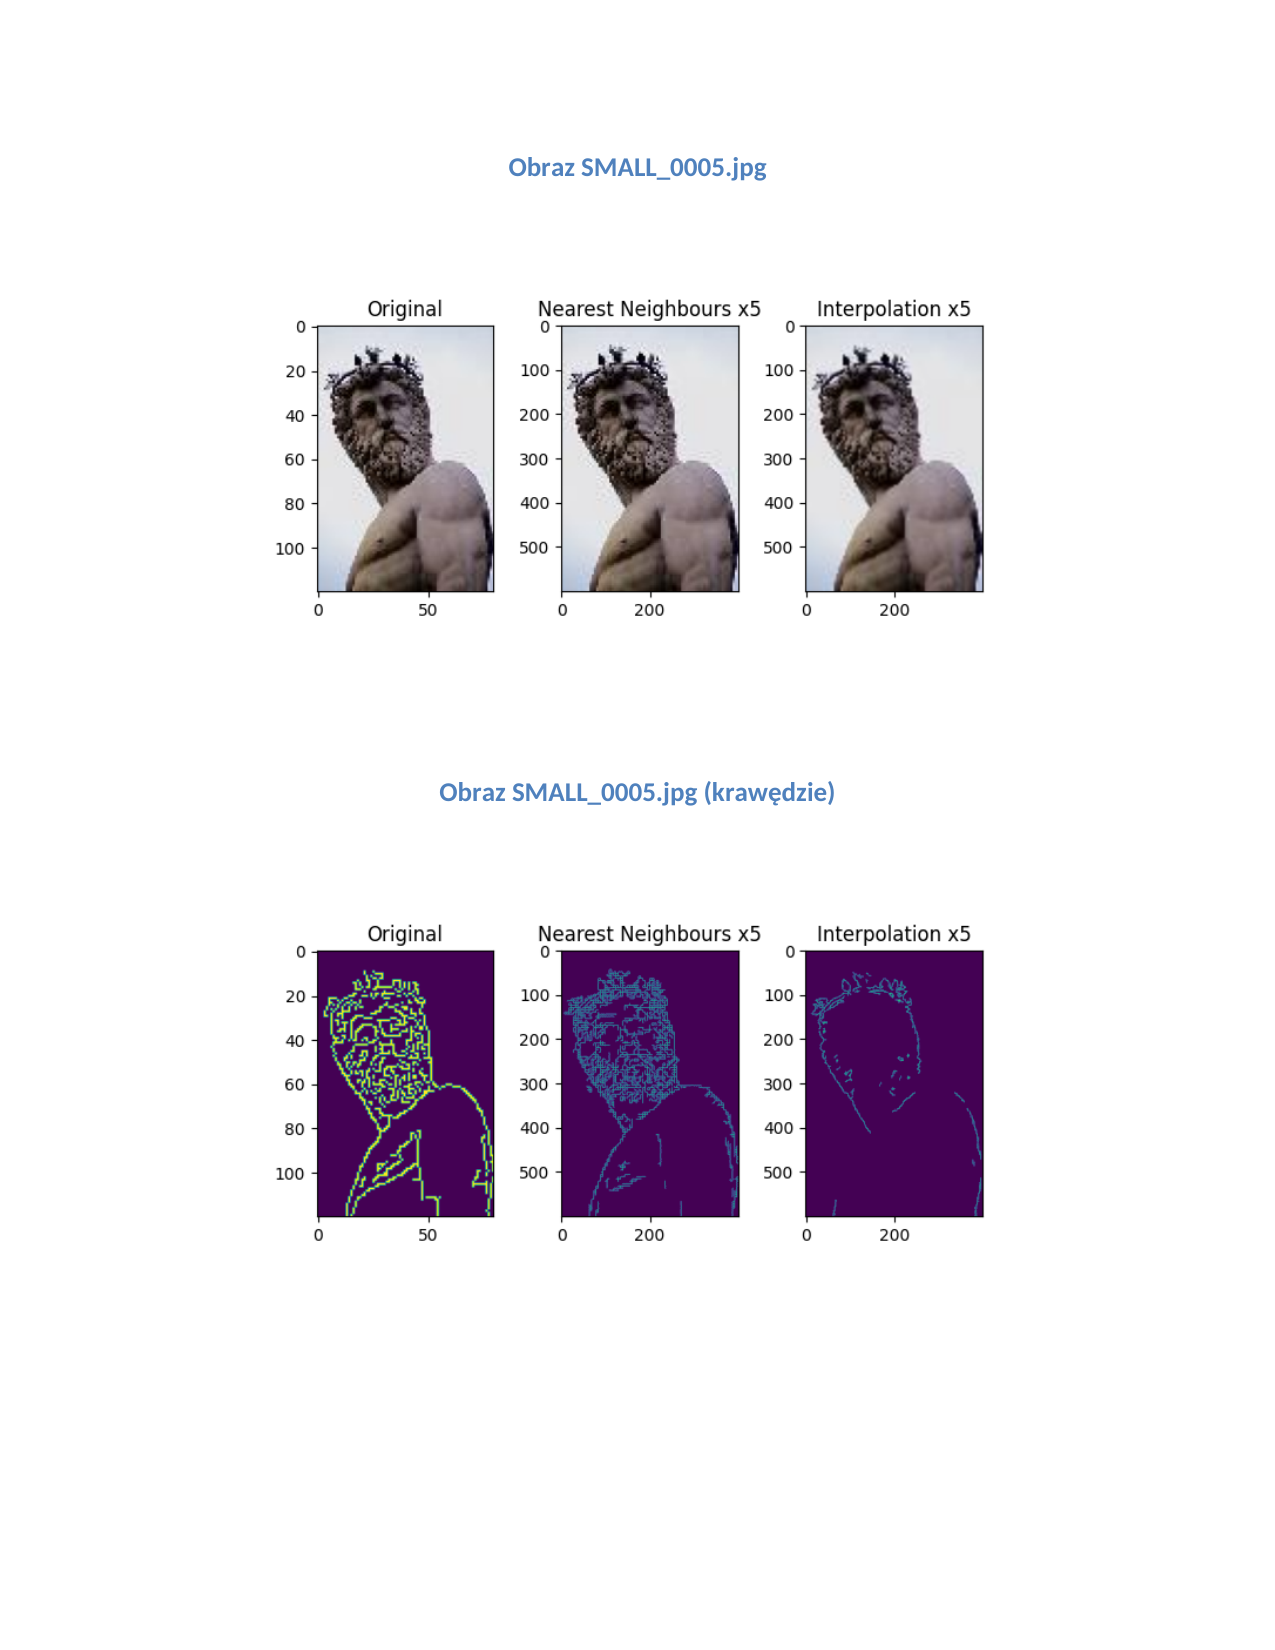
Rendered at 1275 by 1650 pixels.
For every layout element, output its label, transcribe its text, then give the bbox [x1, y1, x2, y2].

picture [262, 187, 1013, 751]
subtitle Obraz SMALL_0005.jpg (krawędzie) [187, 775, 1087, 808]
picture [262, 813, 1013, 1376]
subtitle Obraz SMALL_0005.jpg [187, 150, 1087, 183]
